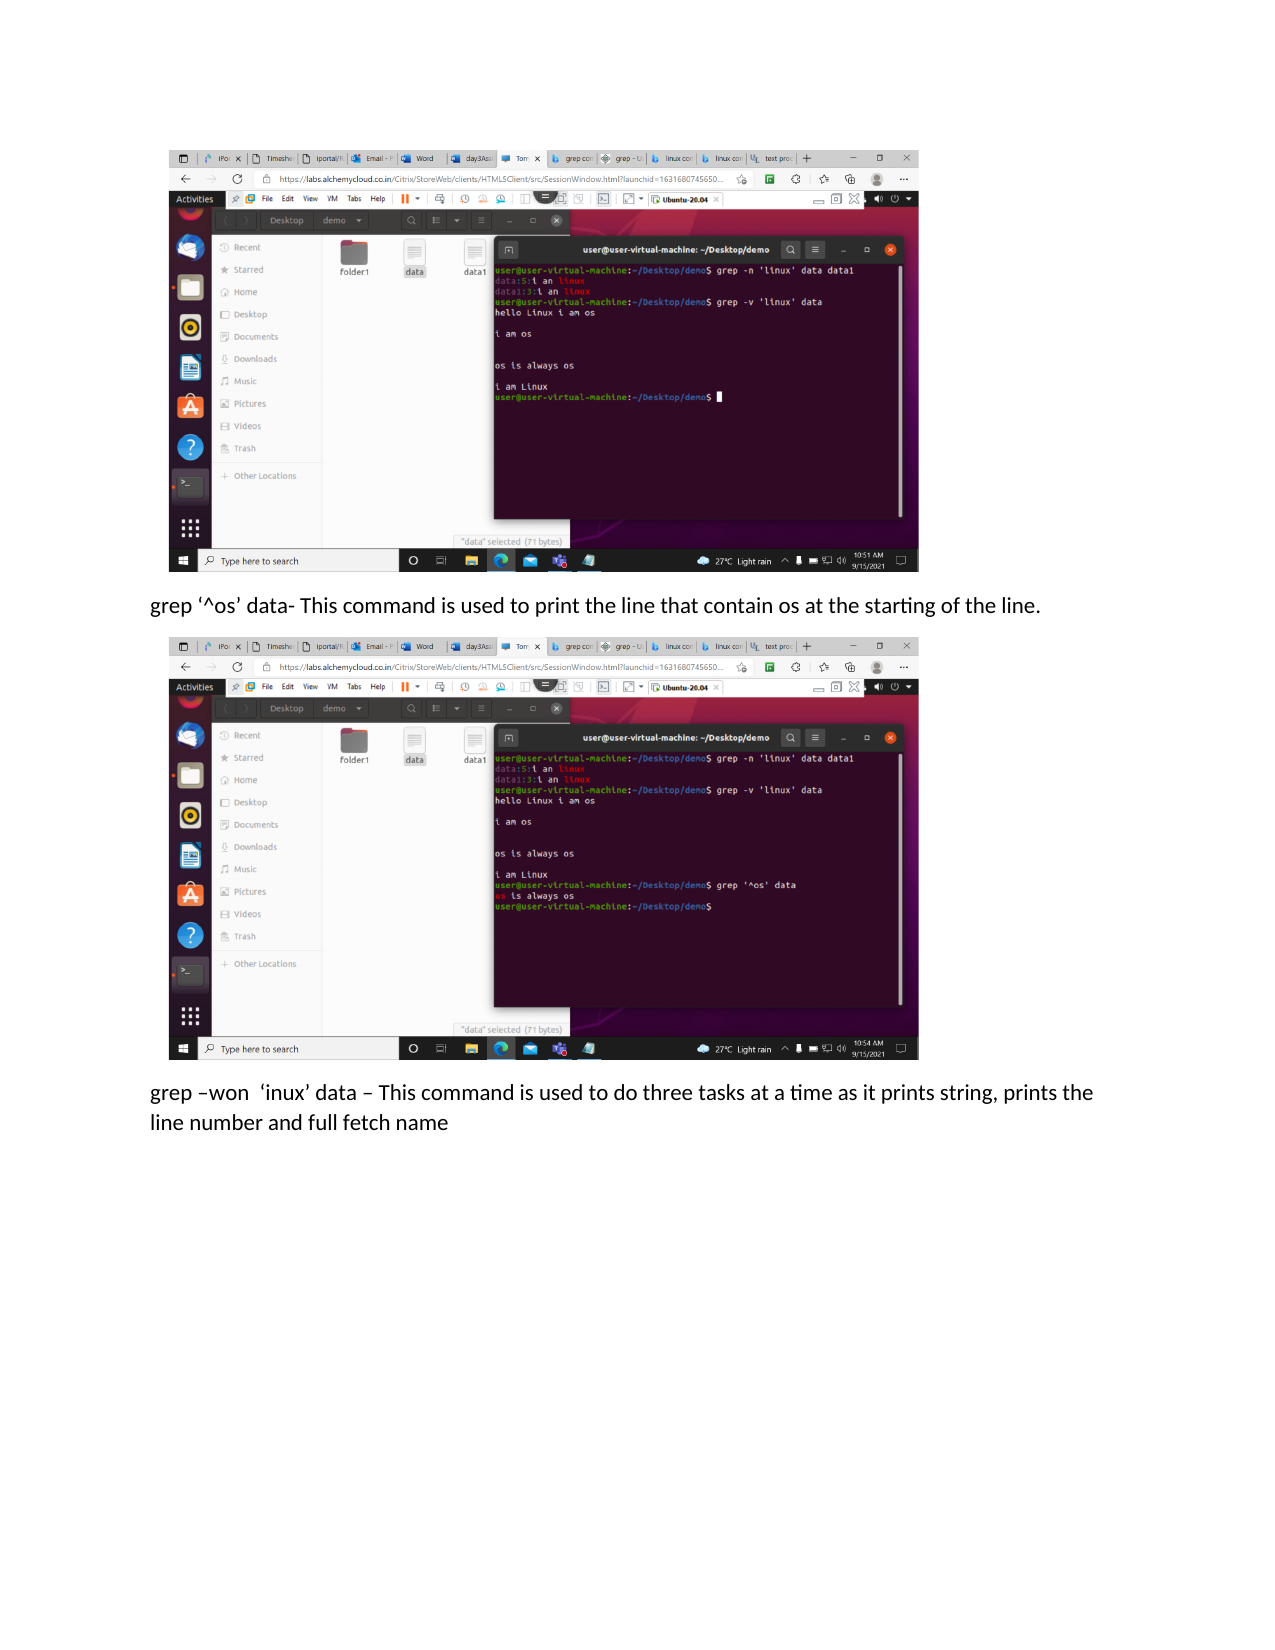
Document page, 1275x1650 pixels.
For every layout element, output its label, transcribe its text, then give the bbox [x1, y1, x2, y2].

text grep –won ‘inux’ data – This command is used to do three tasks at a time as it prints string, prints the line number and full fetch name [150, 1078, 1125, 1137]
text grep ‘^os’ data- This command is used to print the line that contain os at the starting of the line. [150, 591, 1125, 619]
